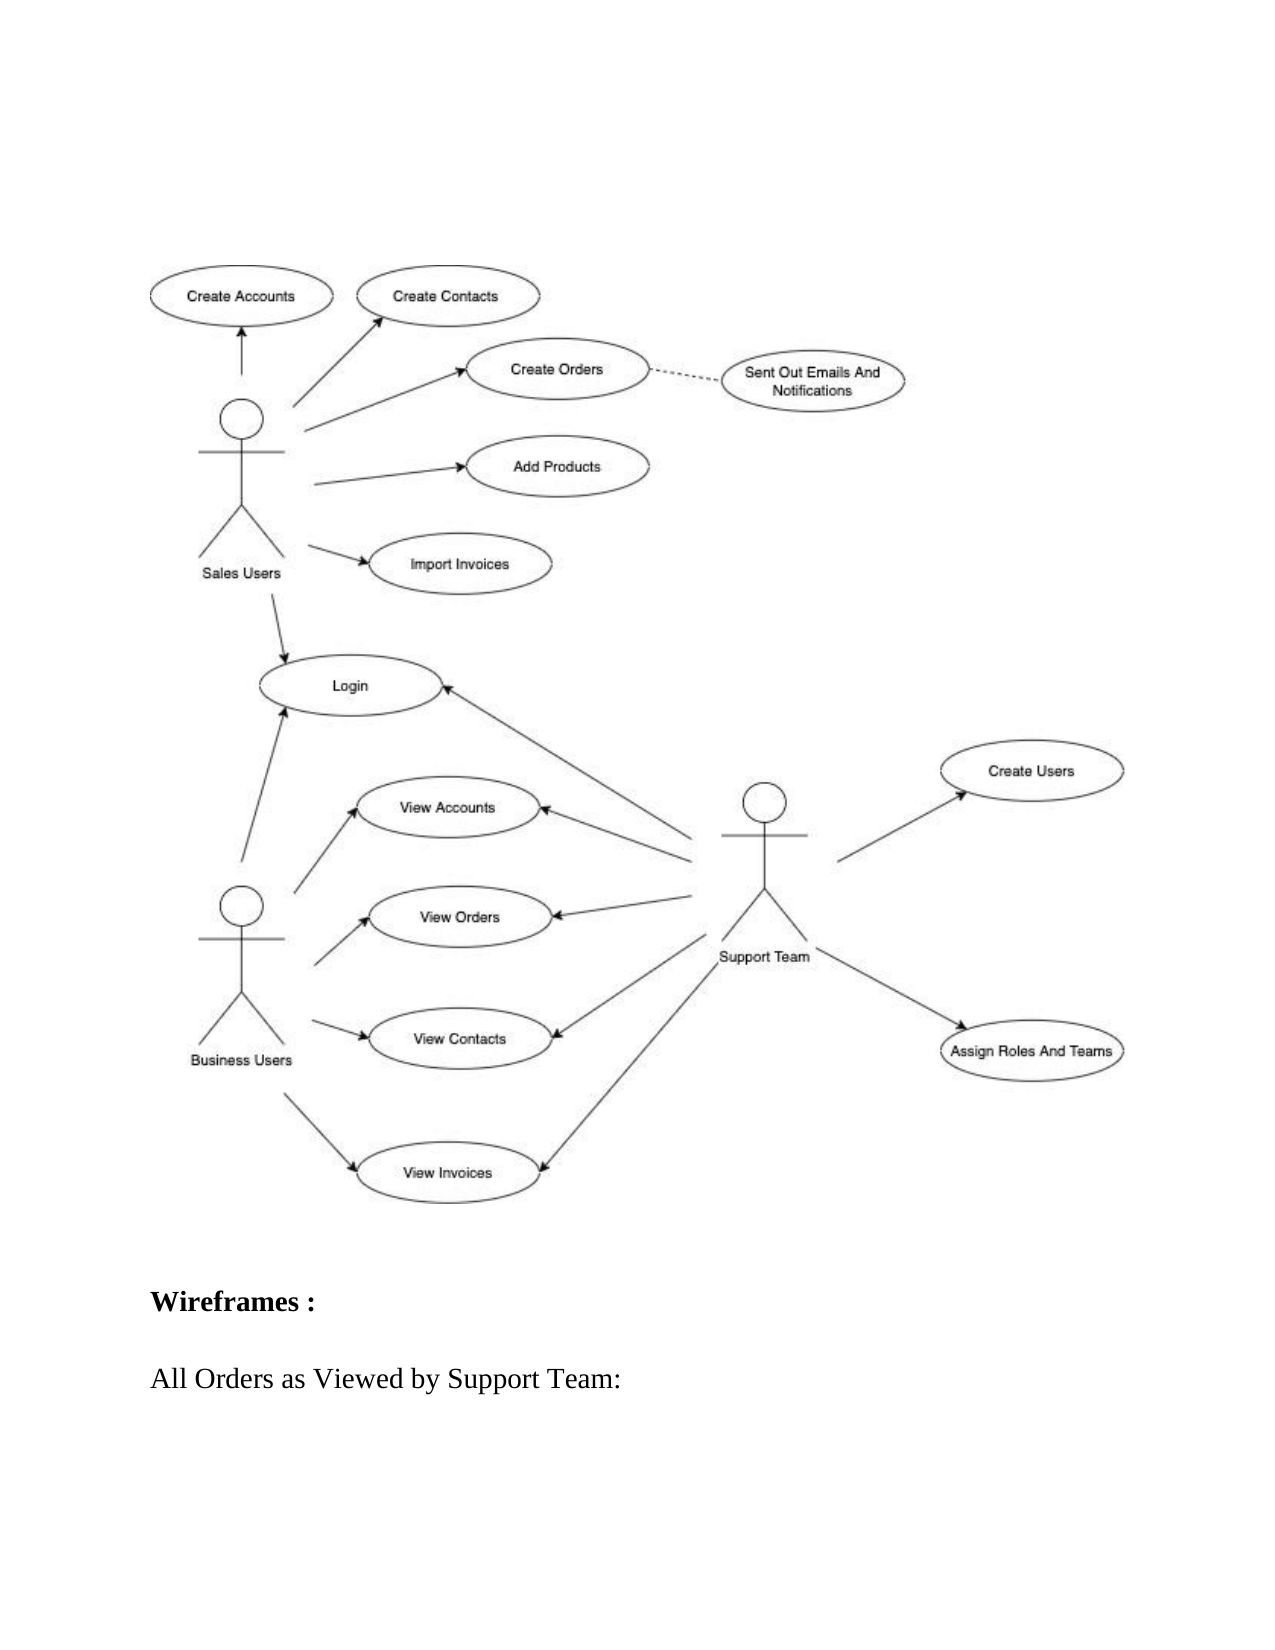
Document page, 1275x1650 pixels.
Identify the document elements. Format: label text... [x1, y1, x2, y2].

picture [150, 265, 1125, 1204]
text All Orders as Viewed by Support Team: [150, 1361, 1125, 1395]
text Wireframes : [150, 1284, 1125, 1318]
